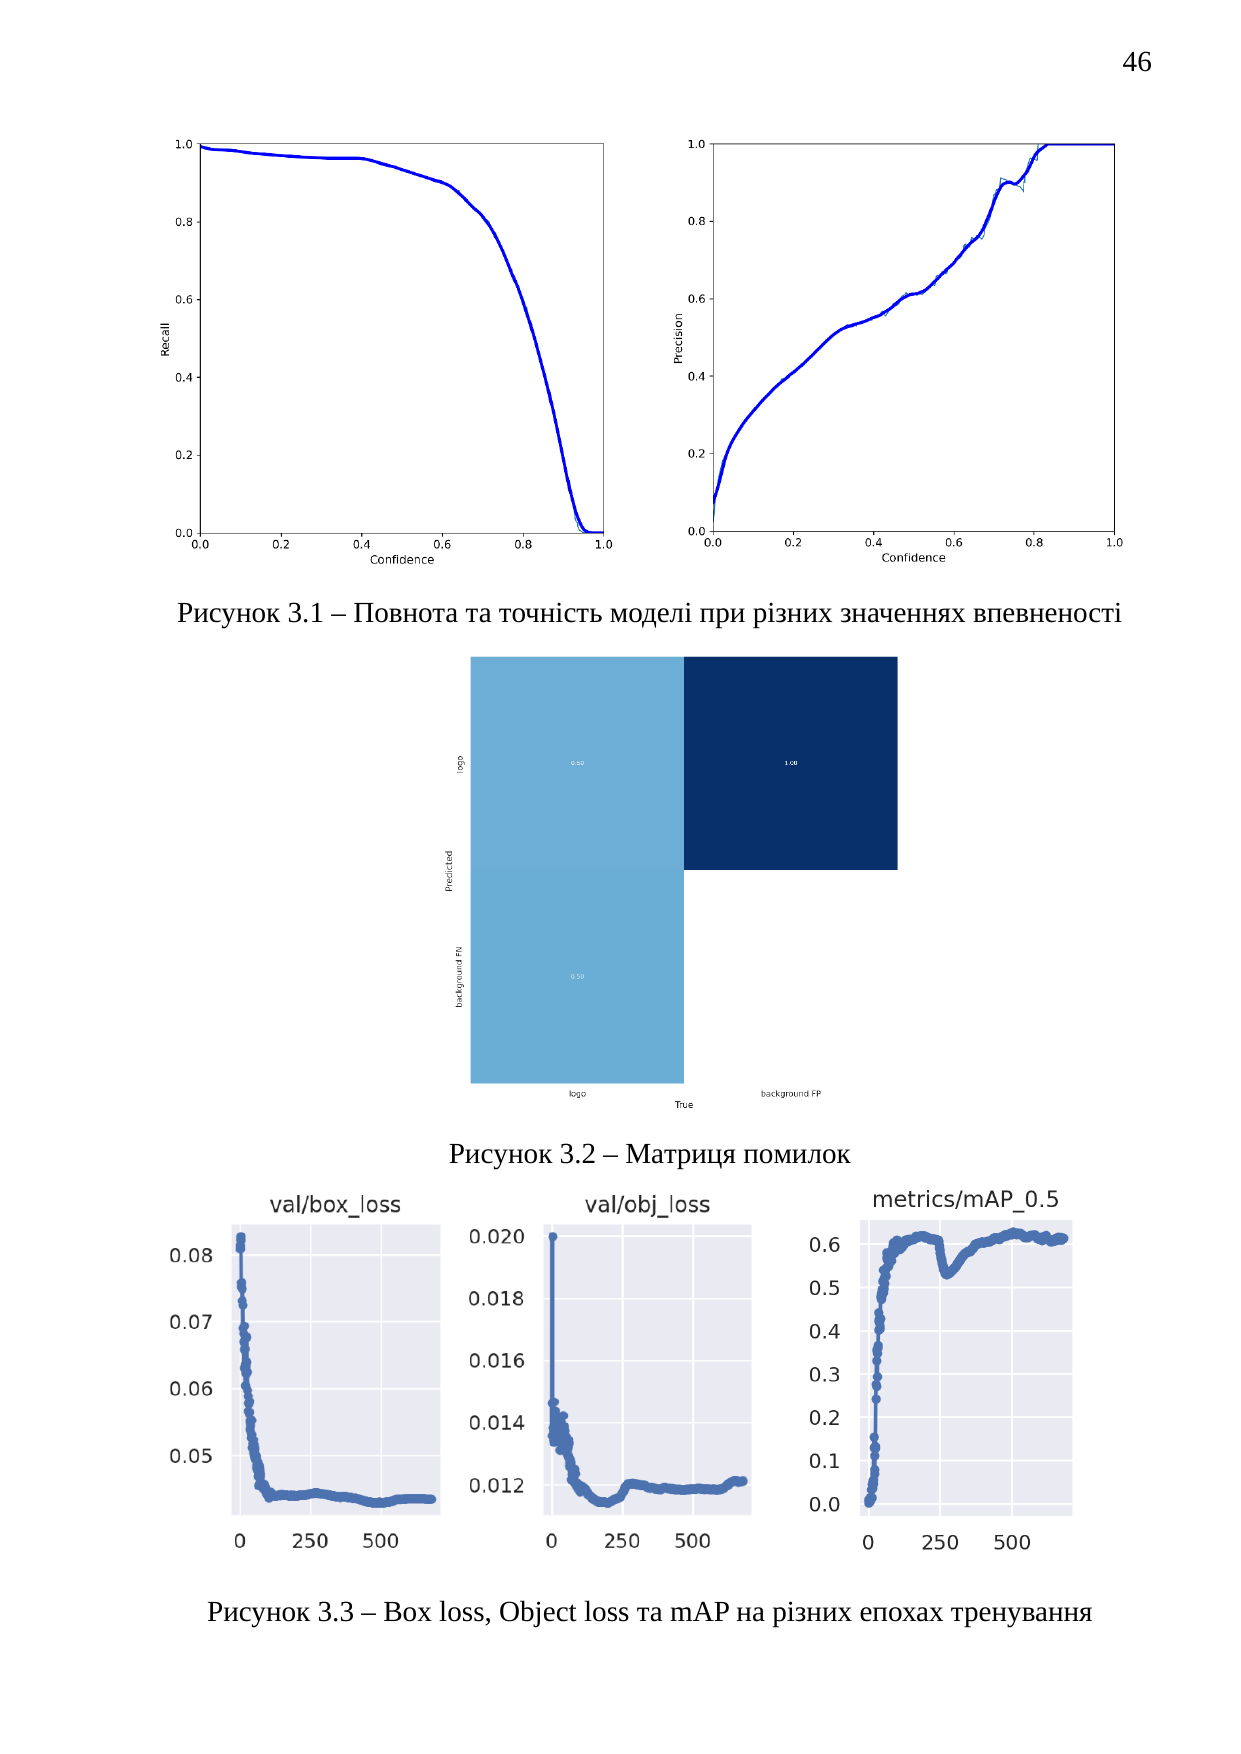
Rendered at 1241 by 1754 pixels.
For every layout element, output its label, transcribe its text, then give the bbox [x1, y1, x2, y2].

table_header [650, 128, 1163, 595]
picture [660, 128, 1130, 576]
table_header [136, 1186, 781, 1594]
table_cell Рисунок 3.1 – Повнота та точність моделі при різних значеннях впевненості [136, 595, 1163, 645]
picture [147, 128, 623, 578]
table_cell Рисунок 3.3 – Box loss, Object loss та mAP на різних епохах тренування [136, 1594, 1163, 1644]
picture [147, 1186, 770, 1575]
table_header [781, 1186, 1163, 1594]
text Рисунок 3.2 – Матриця помилок [148, 1136, 1152, 1169]
picture [396, 645, 903, 1119]
picture [792, 1186, 1101, 1577]
table_header [136, 128, 649, 595]
